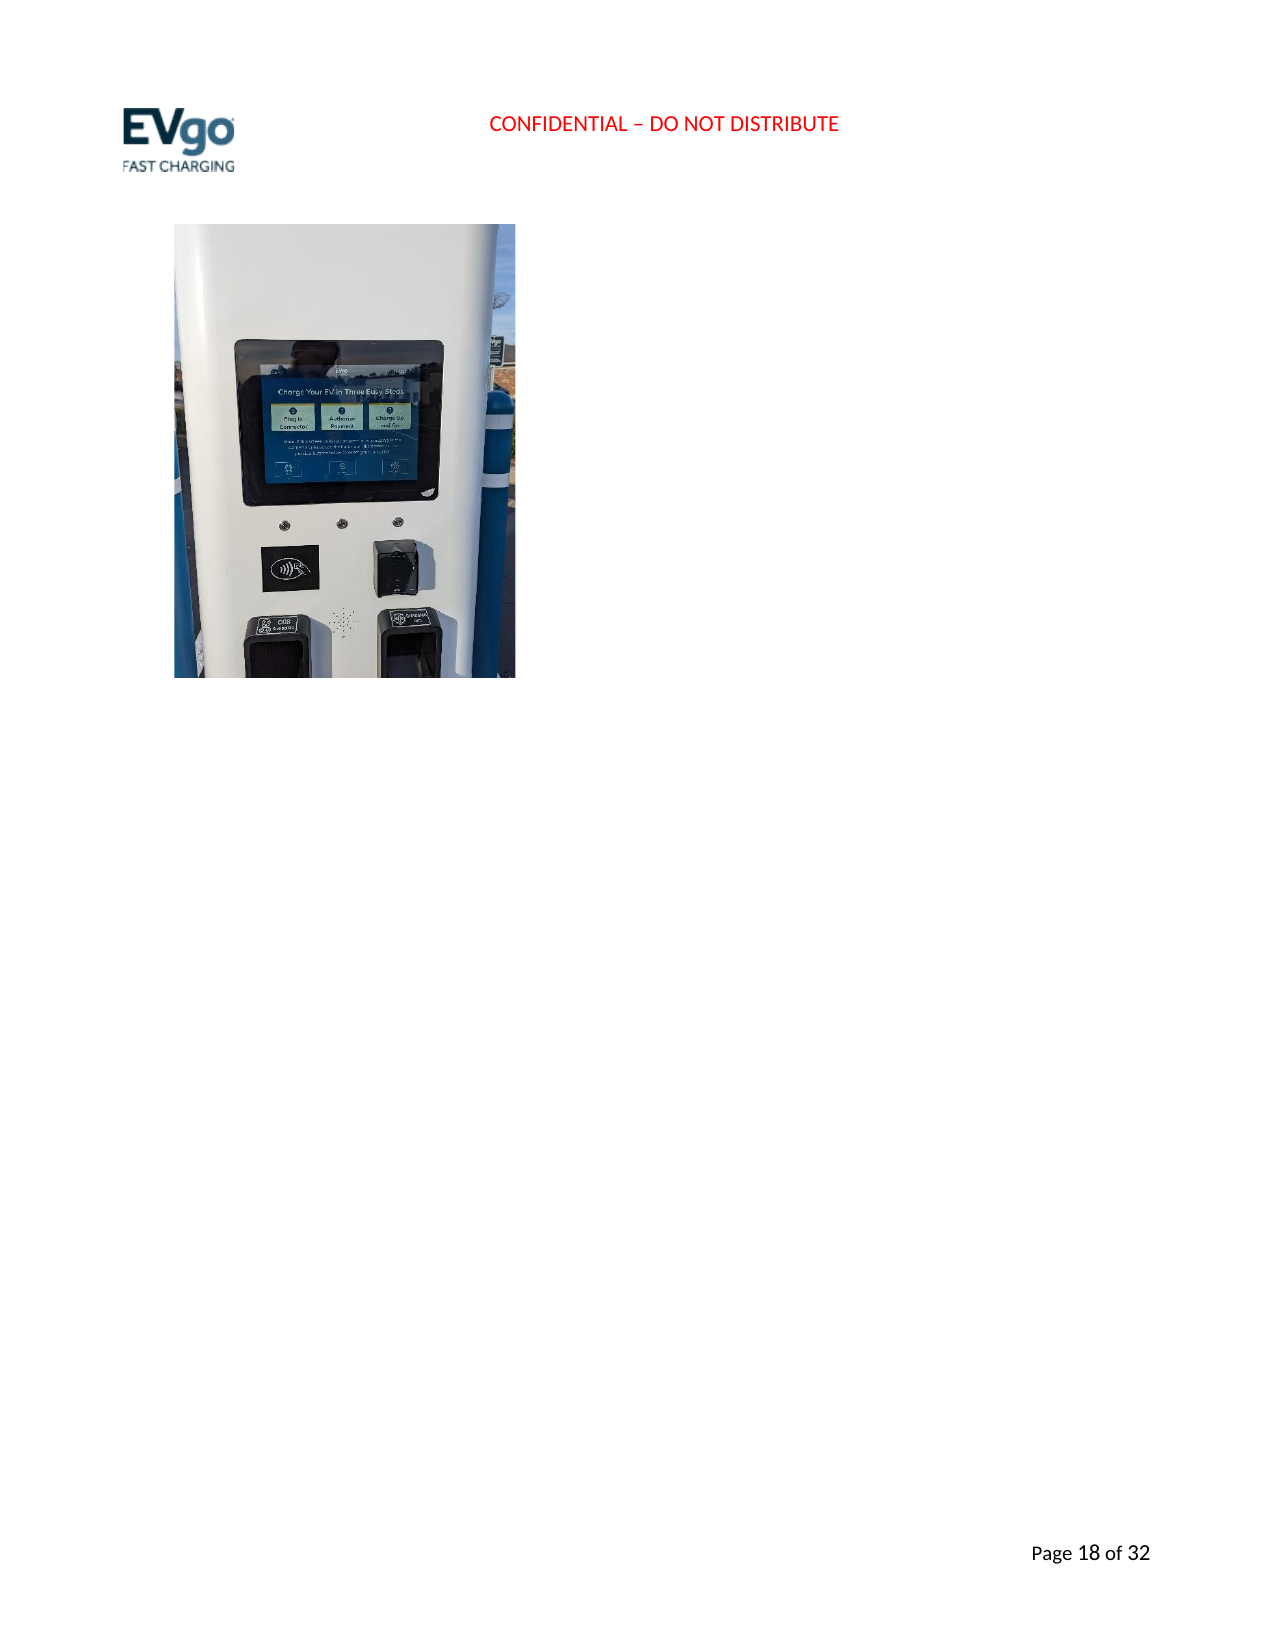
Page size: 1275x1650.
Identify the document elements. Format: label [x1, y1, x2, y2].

table_cell [163, 225, 1161, 692]
picture [123, 108, 235, 172]
picture [174, 224, 516, 678]
